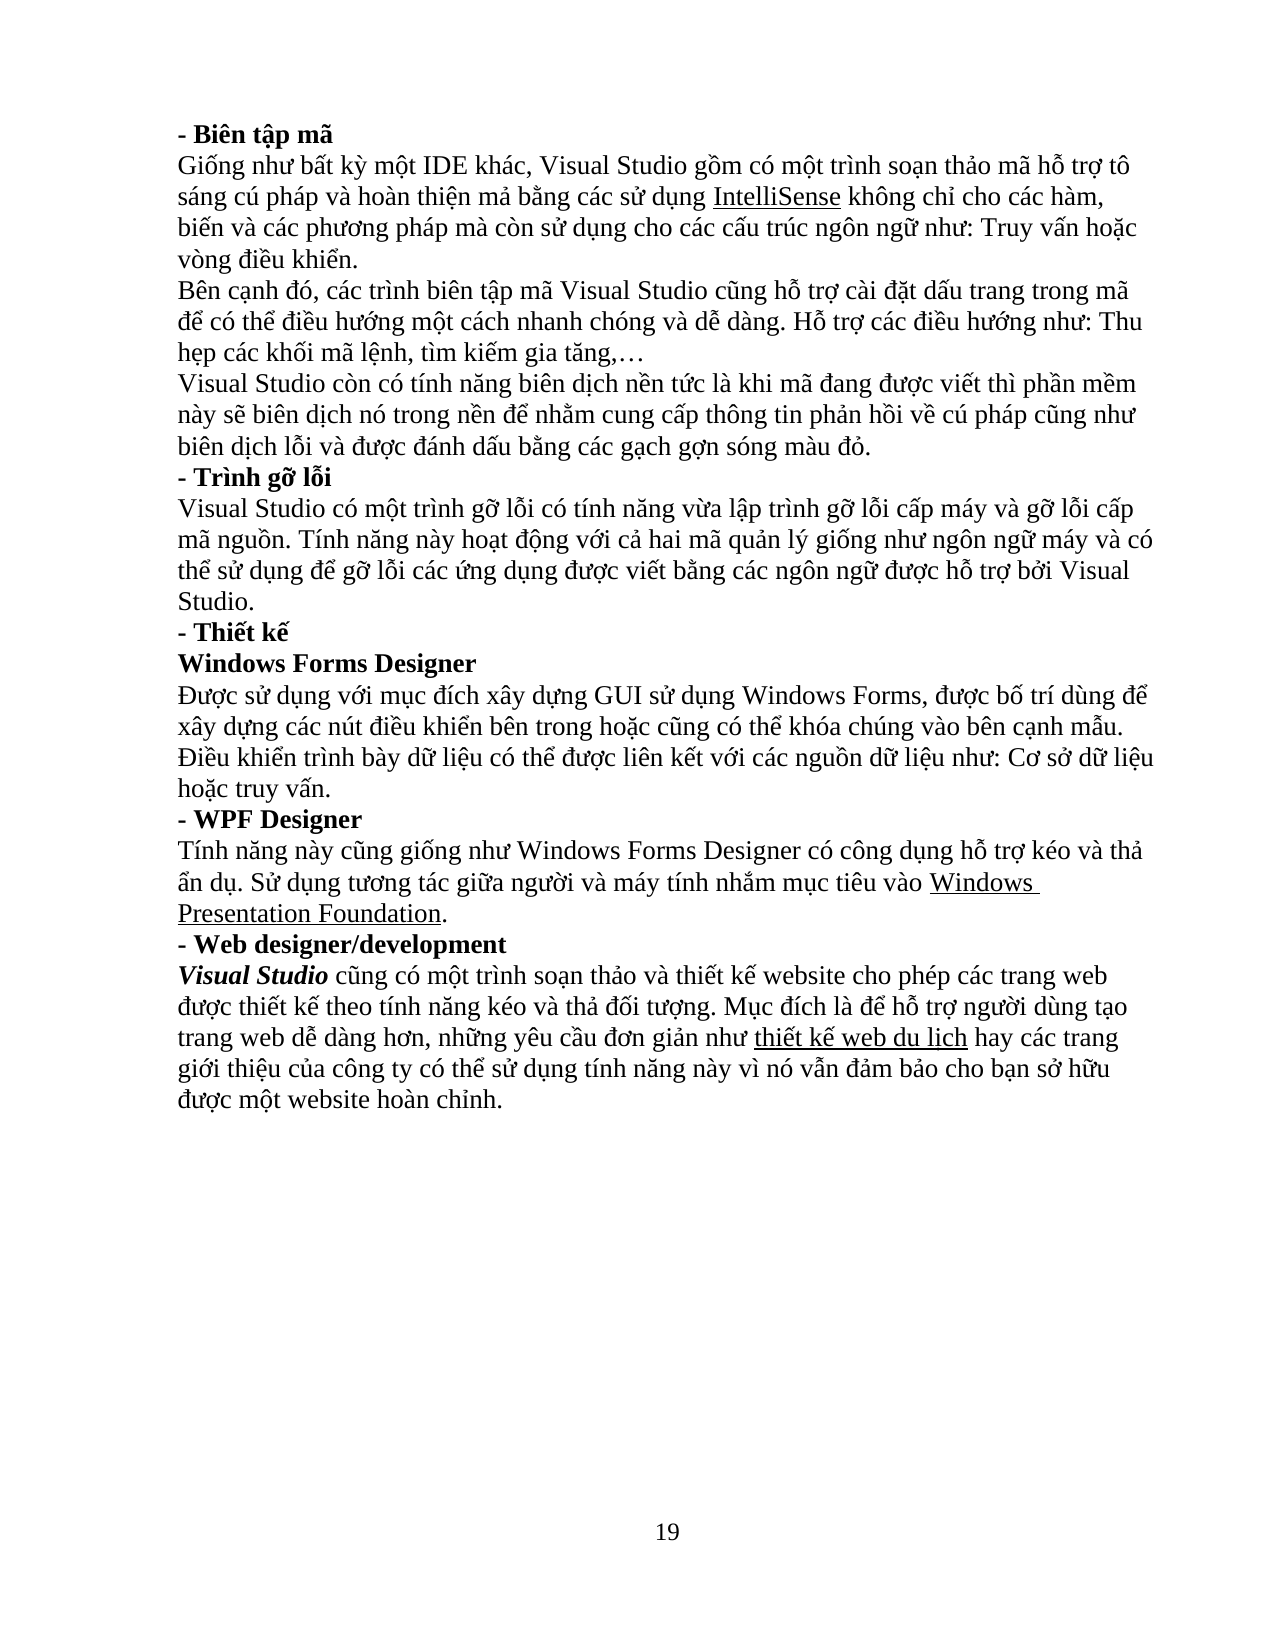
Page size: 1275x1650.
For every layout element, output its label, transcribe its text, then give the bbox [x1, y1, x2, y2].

text - WPF Designer [177, 803, 1157, 834]
text Visual Studio cũng có một trình soạn thảo và thiết kế website cho phép các trang web được thiết kế theo tính năng kéo và thả đối tượng. Mục đích là để hỗ trợ người dùng tạo trang web dễ dàng hơn, những yêu cầu đơn giản như thiết kế web du lịch hay các trang giới thiệu của công ty có thể sử dụng tính năng này vì nó vẫn đảm bảo cho bạn sở hữu được một website hoàn chỉnh. [177, 959, 1157, 1115]
text Tính năng này cũng giống như Windows Forms Designer có công dụng hỗ trợ kéo và thả ẩn dụ. Sử dụng tương tác giữa người và máy tính nhắm mục tiêu vào Windows Presentation Foundation. [177, 834, 1157, 928]
text Windows Forms Designer [177, 648, 1157, 679]
text Visual Studio có một trình gỡ lỗi có tính năng vừa lập trình gỡ lỗi cấp máy và gỡ lỗi cấp mã nguồn. Tính năng này hoạt động với cả hai mã quản lý giống như ngôn ngữ máy và có thể sử dụng để gỡ lỗi các ứng dụng được viết bằng các ngôn ngữ được hỗ trợ bởi Visual Studio. [177, 492, 1157, 616]
text - Web designer/development [177, 928, 1157, 959]
text Bên cạnh đó, các trình biên tập mã Visual Studio cũng hỗ trợ cài đặt dấu trang trong mã để có thể điều hướng một cách nhanh chóng và dễ dàng. Hỗ trợ các điều hướng như: Thu hẹp các khối mã lệnh, tìm kiếm gia tăng,… [177, 274, 1157, 367]
text Visual Studio còn có tính năng biên dịch nền tức là khi mã đang được viết thì phần mềm này sẽ biên dịch nó trong nền để nhằm cung cấp thông tin phản hồi về cú pháp cũng như biên dịch lỗi và được đánh dấu bằng các gạch gợn sóng màu đỏ. [177, 367, 1157, 461]
text - Biên tập mã [177, 118, 1157, 149]
text Giống như bất kỳ một IDE khác, Visual Studio gồm có một trình soạn thảo mã hỗ trợ tô sáng cú pháp và hoàn thiện mả bằng các sử dụng IntelliSense không chỉ cho các hàm, biến và các phương pháp mà còn sử dụng cho các cấu trúc ngôn ngữ như: Truy vấn hoặc vòng điều khiển. [177, 149, 1157, 274]
text - Trình gỡ lỗi [177, 461, 1157, 492]
text - Thiết kế [177, 616, 1157, 648]
text Được sử dụng với mục đích xây dựng GUI sử dụng Windows Forms, được bố trí dùng để xây dựng các nút điều khiển bên trong hoặc cũng có thể khóa chúng vào bên cạnh mẫu. Điều khiển trình bày dữ liệu có thể được liên kết với các nguồn dữ liệu như: Cơ sở dữ liệu hoặc truy vấn. [177, 679, 1157, 803]
